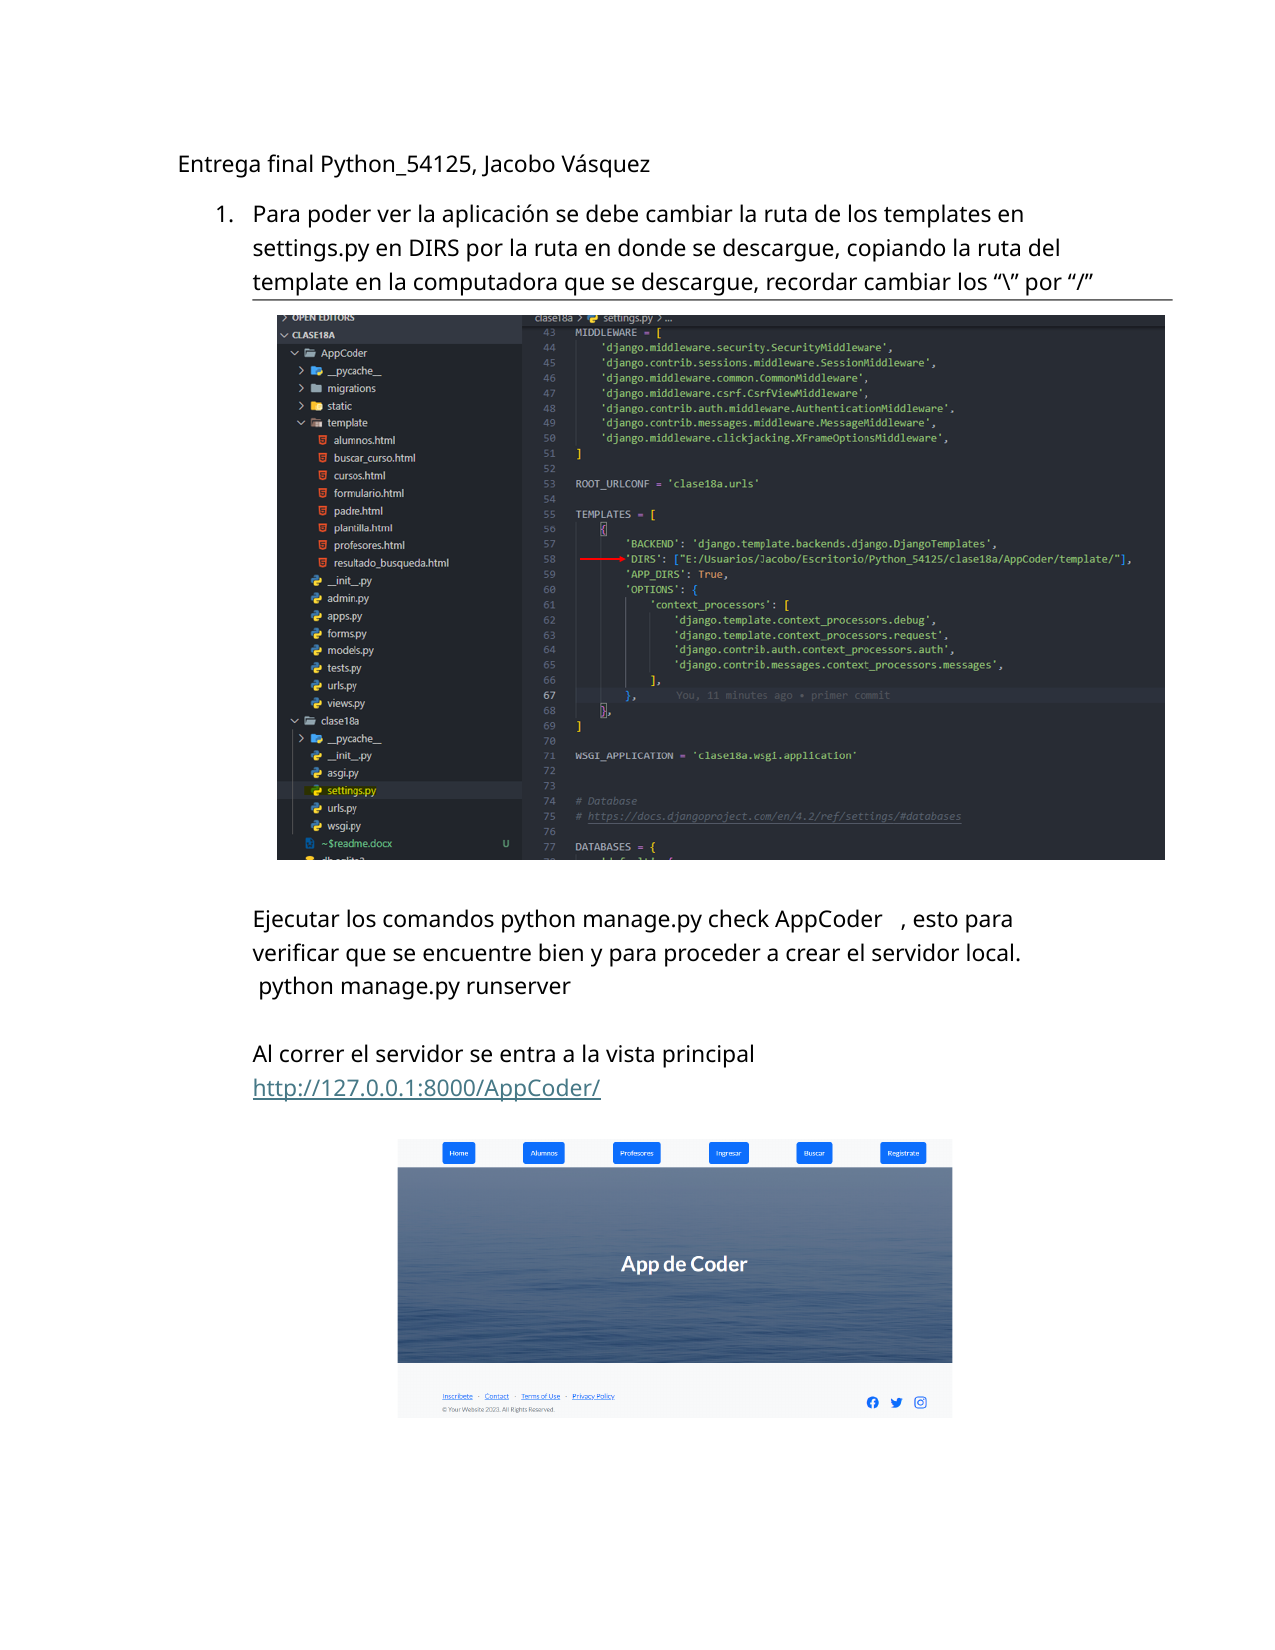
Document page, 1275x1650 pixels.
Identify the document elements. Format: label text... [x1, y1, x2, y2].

list http://127.0.0.1:8000/AppCoder/ [252, 1072, 1098, 1103]
list Ejecutar los comandos python manage.py check AppCoder , esto para verificar que se encuentre bien y para proceder a crear el servidor local. [252, 903, 1098, 968]
picture [397, 1139, 953, 1418]
picture [252, 299, 1173, 867]
list Para poder ver la aplicación se debe cambiar la ruta de los templates en settings.py en DIRS por la ruta en donde se descargue, copiando la ruta del template en la computadora que se descargue, recordar cambiar los “\” por “/” [215, 198, 1098, 297]
list Al correr el servidor se entra a la vista principal [252, 1038, 1098, 1069]
text Entrega final Python_54125, Jacobo Vásquez [177, 148, 1098, 179]
list python manage.py runserver [252, 970, 1098, 1002]
